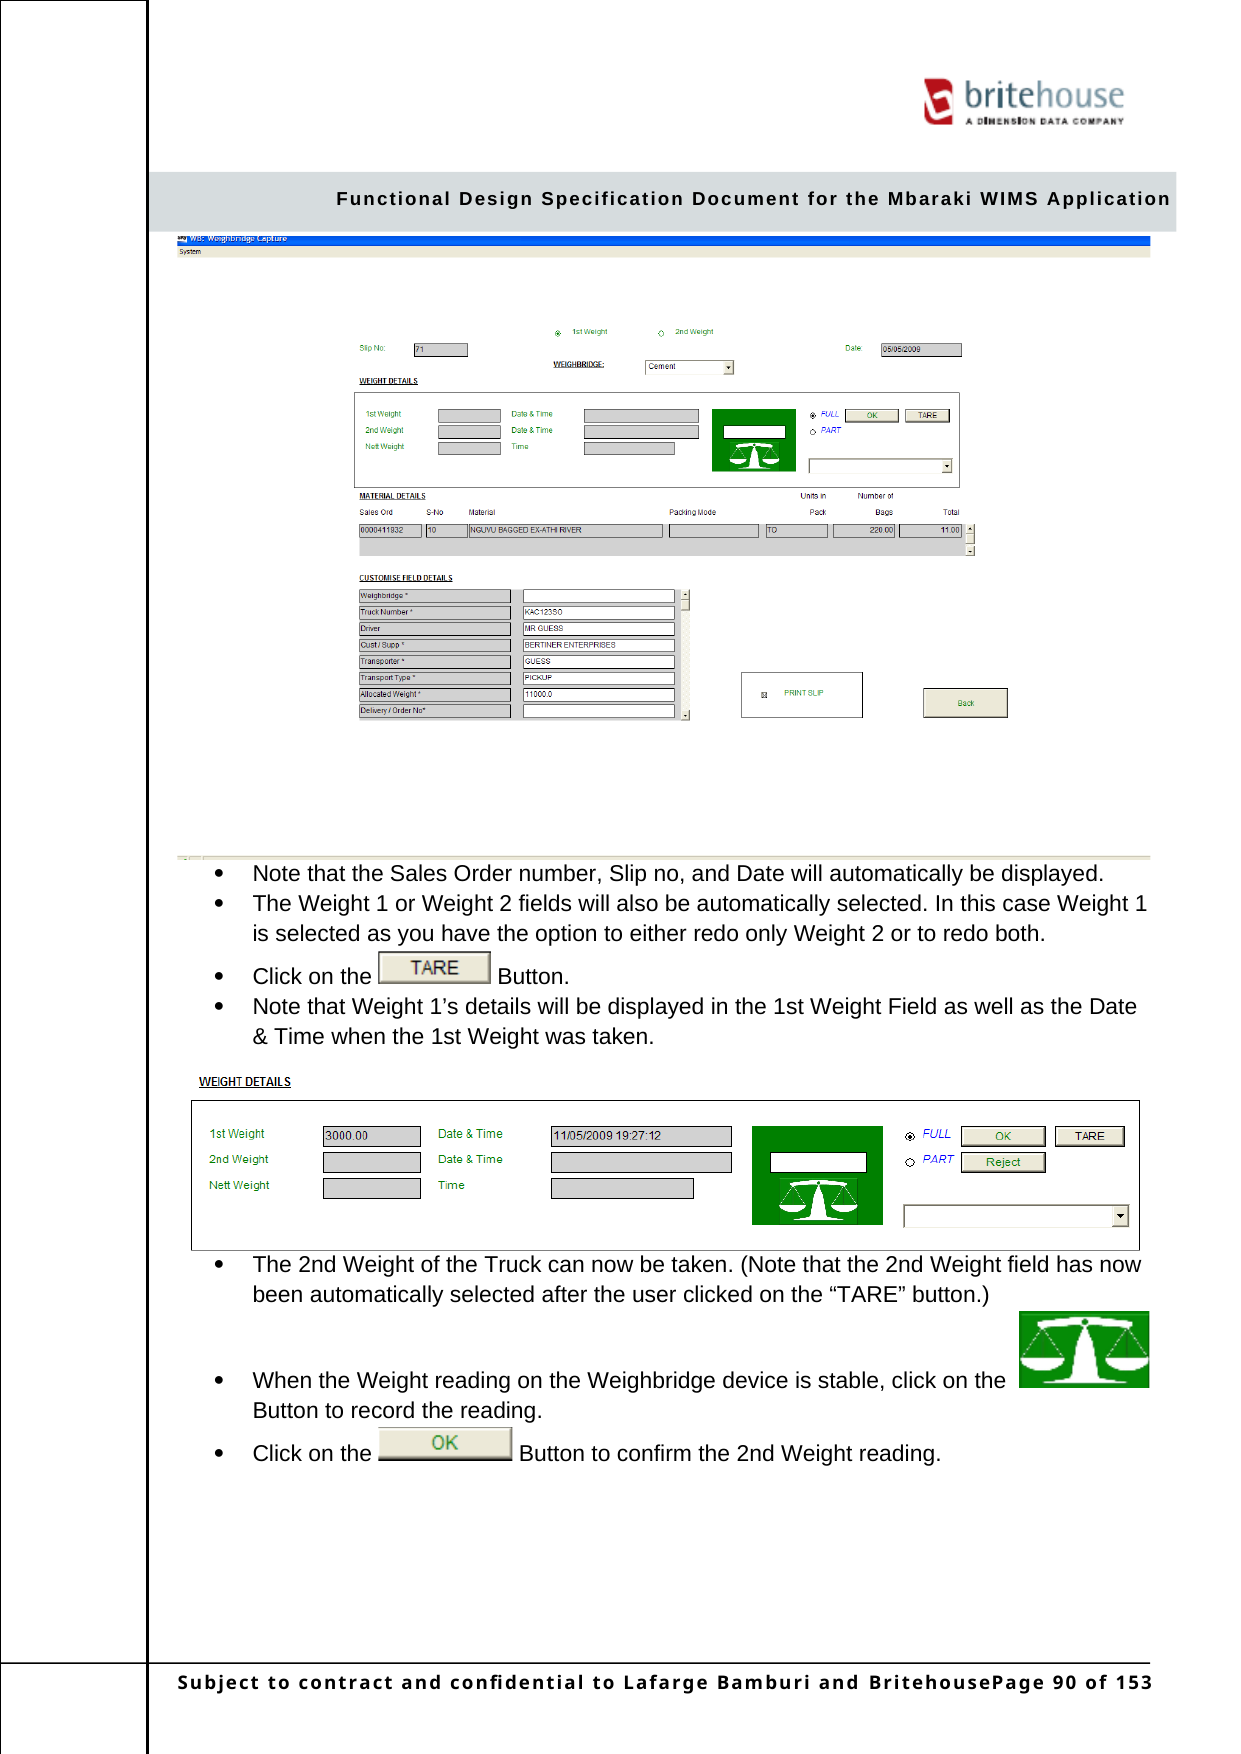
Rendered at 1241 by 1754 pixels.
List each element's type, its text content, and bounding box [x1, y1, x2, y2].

picture [177, 1074, 1151, 1251]
list The 2nd Weight of the Truck can now be taken. (Note that the 2nd Weight field has now been automatically selected after the user clicked on the “TARE” button.) [215, 1251, 1152, 1307]
picture [378, 950, 491, 984]
list Click on the Button. [215, 950, 1152, 989]
list Click on the Button to confirm the 2nd Weight reading. [215, 1427, 1152, 1466]
picture [378, 1427, 513, 1461]
picture [1019, 1311, 1150, 1388]
list Note that the Sales Order number, Slip no, and Date will automatically be displayed. [215, 859, 1152, 886]
picture [908, 58, 1144, 140]
list Note that Weight 1’s details will be displayed in the 1st Weight Field as well as the Date & Time when the 1st Weight was taken. [215, 993, 1152, 1049]
list The Weight 1 or Weight 2 fields will also be automatically selected. In this case Weight 1 is selected as you have the option to either redo only Weight 2 or to redo both. [215, 890, 1152, 946]
picture [177, 236, 1151, 860]
list When the Weight reading on the Weighbridge device is stable, click on the Button to record the reading. [215, 1311, 1152, 1423]
